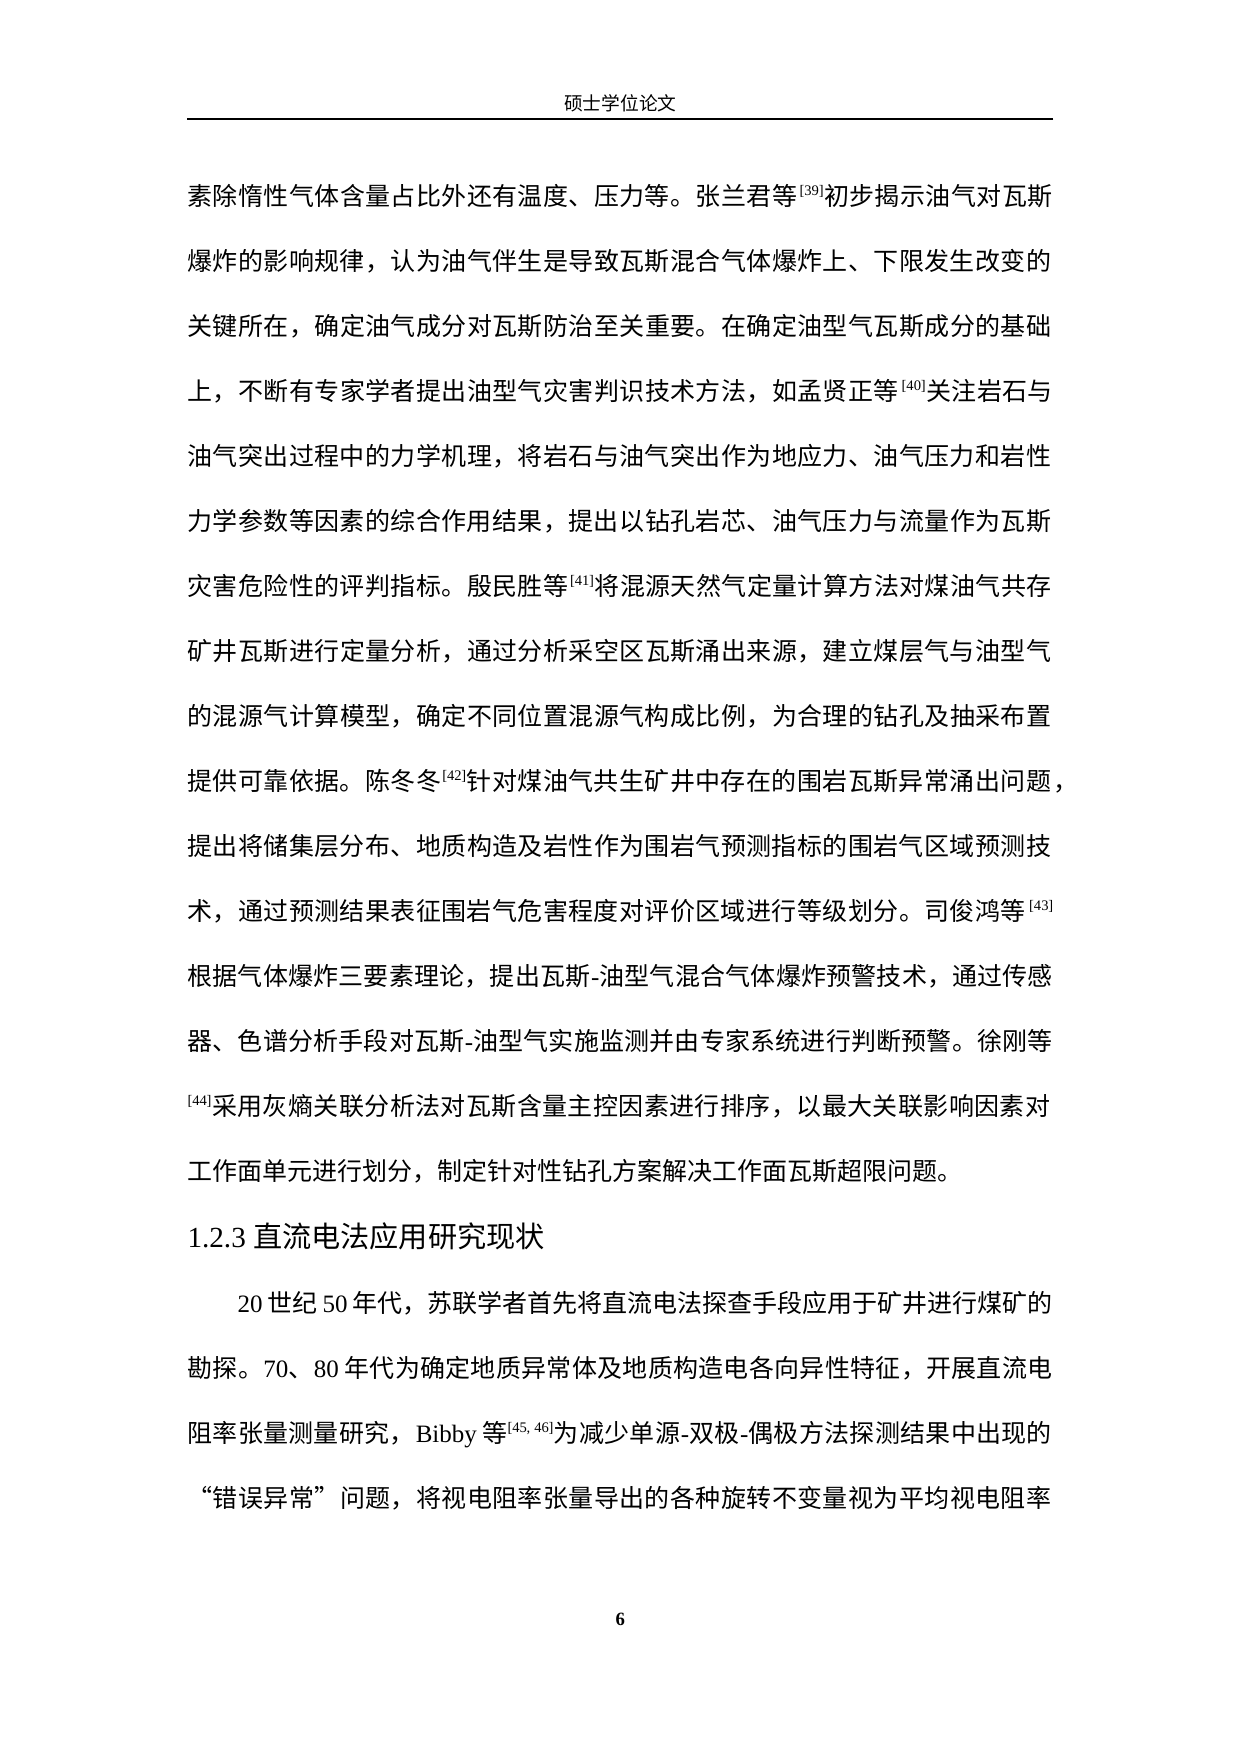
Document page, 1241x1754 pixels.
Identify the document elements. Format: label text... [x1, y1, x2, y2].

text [187, 1269, 1053, 1529]
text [187, 162, 1053, 1202]
list 直流电法应用研究现状 [187, 1214, 1053, 1256]
